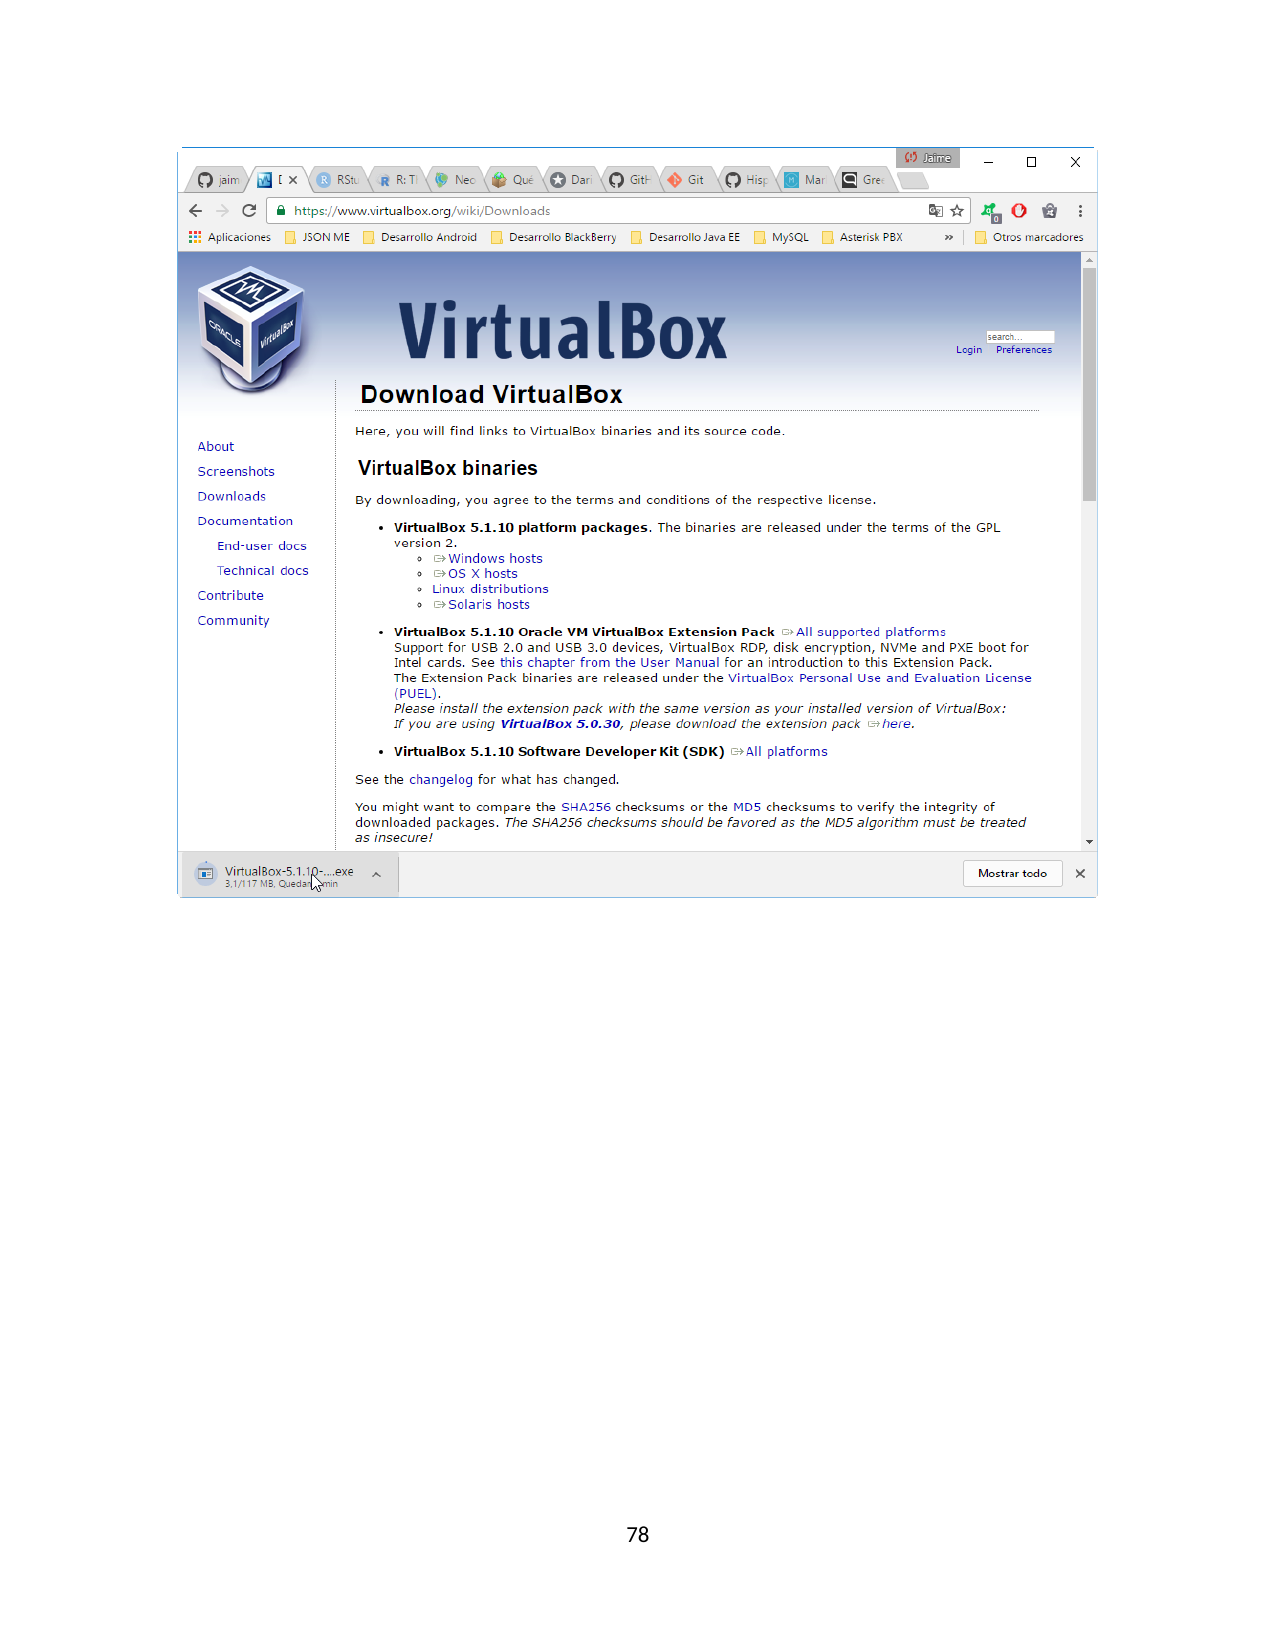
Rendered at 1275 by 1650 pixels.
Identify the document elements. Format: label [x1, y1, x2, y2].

picture [177, 147, 1098, 898]
